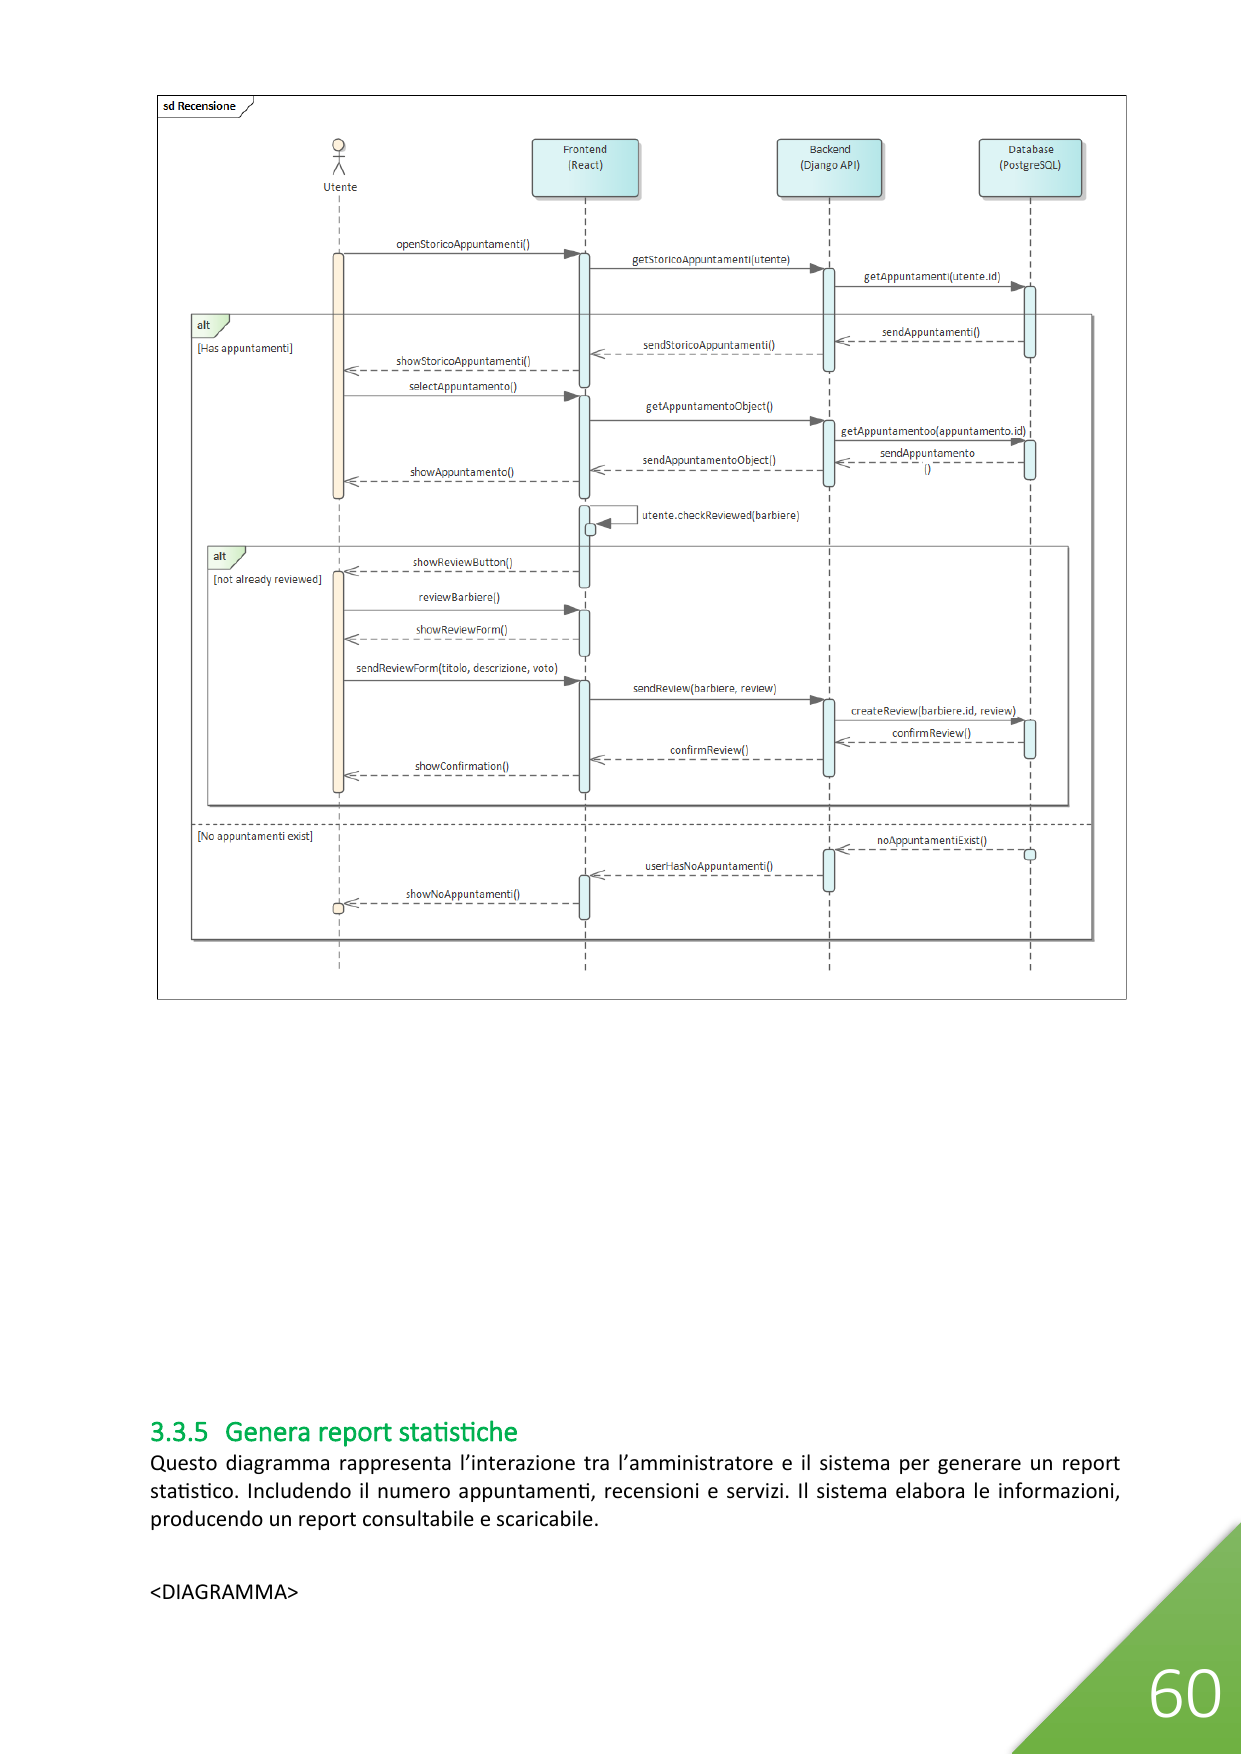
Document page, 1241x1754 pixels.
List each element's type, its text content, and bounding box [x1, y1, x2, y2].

text <DIAGRAMMA> [150, 1577, 1122, 1605]
text Questo diagramma rappresenta l’interazione tra l’amministratore e il sistema per generare un report statistico. Includendo il numero appuntamenti, recensioni e servizi. Il sistema elabora le informazioni, producendo un report consultabile e scaricabile. [150, 1448, 1122, 1532]
picture [150, 88, 1132, 1005]
subtitle Genera report statistiche [150, 1412, 1122, 1448]
